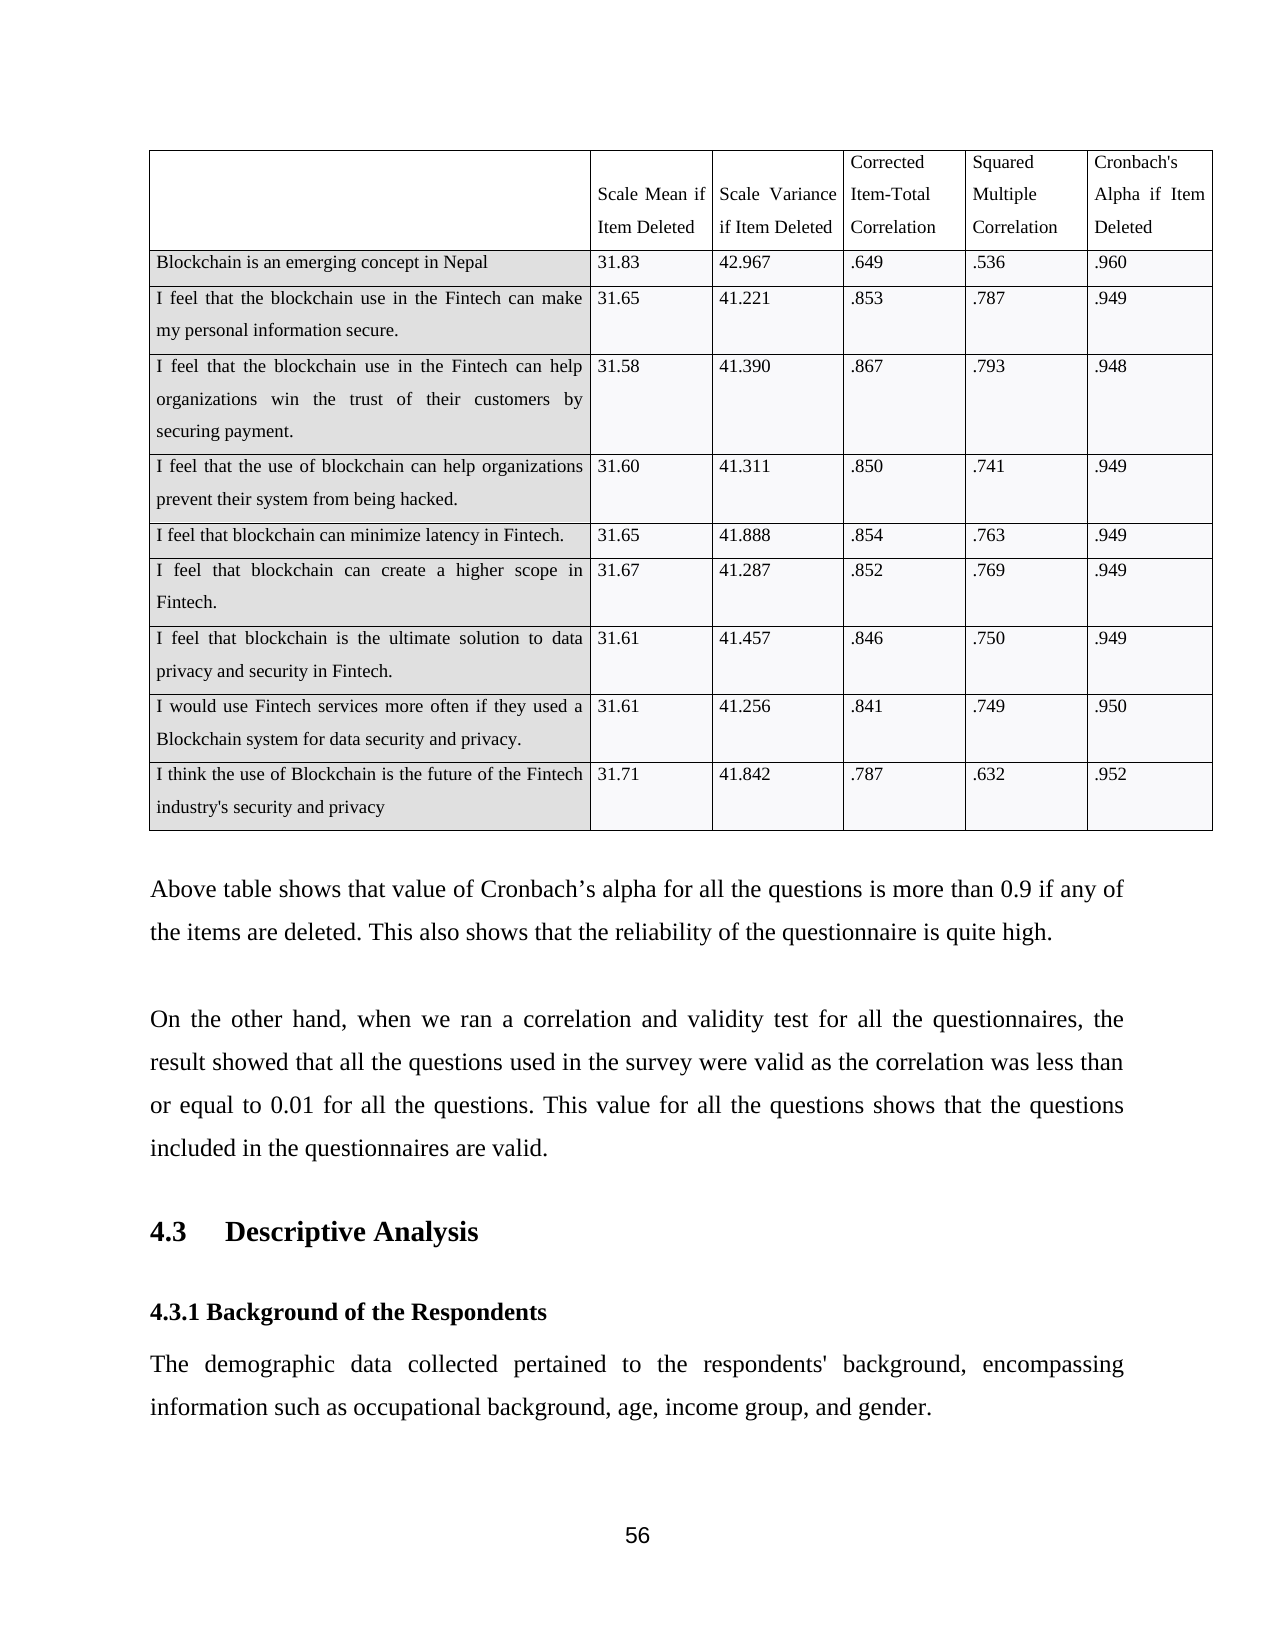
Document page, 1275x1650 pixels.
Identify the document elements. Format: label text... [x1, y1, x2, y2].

table_cell 41.221 [713, 287, 843, 354]
table_cell .850 [844, 455, 965, 522]
table_cell .536 [966, 251, 1087, 286]
table_cell I feel that the blockchain use in the Fintech can make my personal information secure. [150, 287, 590, 354]
text Above table shows that value of Cronbach’s alpha for all the questions is more than 0.9 if any of the items are deleted. This also shows that the reliability of the questionnaire is quite high. [150, 874, 1125, 946]
table_cell .948 [1088, 355, 1212, 454]
table_cell .649 [844, 251, 965, 286]
table_cell I feel that the use of blockchain can help organizations prevent their system from being hacked. [150, 455, 590, 522]
table_cell 42.967 [713, 251, 843, 286]
text The demographic data collected pertained to the respondents' background, encompassing information such as occupational background, age, income group, and gender. [150, 1349, 1125, 1421]
table_cell 31.60 [591, 455, 712, 522]
table_cell I feel that blockchain can minimize latency in Fintech. [150, 524, 590, 558]
table_cell .949 [1088, 627, 1212, 694]
table_cell I would use Fintech services more often if they used a Blockchain system for data security and privacy. [150, 695, 590, 762]
table_cell .867 [844, 355, 965, 454]
subtitle 4.3.1 Background of the Respondents [150, 1297, 1125, 1326]
table_cell 31.65 [591, 287, 712, 354]
table_cell .854 [844, 524, 965, 558]
table_cell 31.71 [591, 763, 712, 830]
table_cell 31.65 [591, 524, 712, 558]
table_cell .960 [1088, 251, 1212, 286]
table_cell .749 [966, 695, 1087, 762]
table_cell .949 [1088, 524, 1212, 558]
table_cell Scale Mean if Item Deleted [591, 151, 712, 250]
text On the other hand, when we ran a correlation and validity test for all the questionnaires, the result showed that all the questions used in the survey were valid as the correlation was less than or equal to 0.01 for all the questions. This value for all the questions shows that the questions included in the questionnaires are valid. [150, 1004, 1125, 1162]
table_cell .750 [966, 627, 1087, 694]
table_cell Blockchain is an emerging concept in Nepal [150, 251, 590, 286]
table_cell I feel that blockchain can create a higher scope in Fintech. [150, 559, 590, 626]
table_cell 31.58 [591, 355, 712, 454]
table_cell 41.256 [713, 695, 843, 762]
table_cell 41.287 [713, 559, 843, 626]
table_cell .787 [844, 763, 965, 830]
table_cell 41.842 [713, 763, 843, 830]
table_cell I think the use of Blockchain is the future of the Fintech industry's security and privacy [150, 763, 590, 830]
table_cell Squared Multiple Correlation [966, 151, 1087, 250]
table_cell .949 [1088, 559, 1212, 626]
table_cell I feel that the blockchain use in the Fintech can help organizations win the trust of their customers by securing payment. [150, 355, 590, 454]
table_cell 41.390 [713, 355, 843, 454]
table_cell .952 [1088, 763, 1212, 830]
table_cell [150, 151, 590, 250]
table_cell 41.457 [713, 627, 843, 694]
table_cell .741 [966, 455, 1087, 522]
table_cell .853 [844, 287, 965, 354]
table_cell .632 [966, 763, 1087, 830]
table_cell 41.888 [713, 524, 843, 558]
table_cell 31.61 [591, 695, 712, 762]
table_cell 31.83 [591, 251, 712, 286]
table_cell .793 [966, 355, 1087, 454]
table_cell .950 [1088, 695, 1212, 762]
table_cell .949 [1088, 455, 1212, 522]
table_cell 41.311 [713, 455, 843, 522]
table_cell Cronbach's Alpha if Item Deleted [1088, 151, 1212, 250]
table_cell .769 [966, 559, 1087, 626]
table_cell .949 [1088, 287, 1212, 354]
table_cell .787 [966, 287, 1087, 354]
table_cell Scale Variance if Item Deleted [713, 151, 843, 250]
table_cell I feel that blockchain is the ultimate solution to data privacy and security in Fintech. [150, 627, 590, 694]
table_cell .846 [844, 627, 965, 694]
table_cell Corrected Item-Total Correlation [844, 151, 965, 250]
table_cell .852 [844, 559, 965, 626]
table_cell 31.67 [591, 559, 712, 626]
table_cell 31.61 [591, 627, 712, 694]
table_cell .763 [966, 524, 1087, 558]
subtitle 4.3 Descriptive Analysis [150, 1214, 1125, 1247]
table_cell .841 [844, 695, 965, 762]
